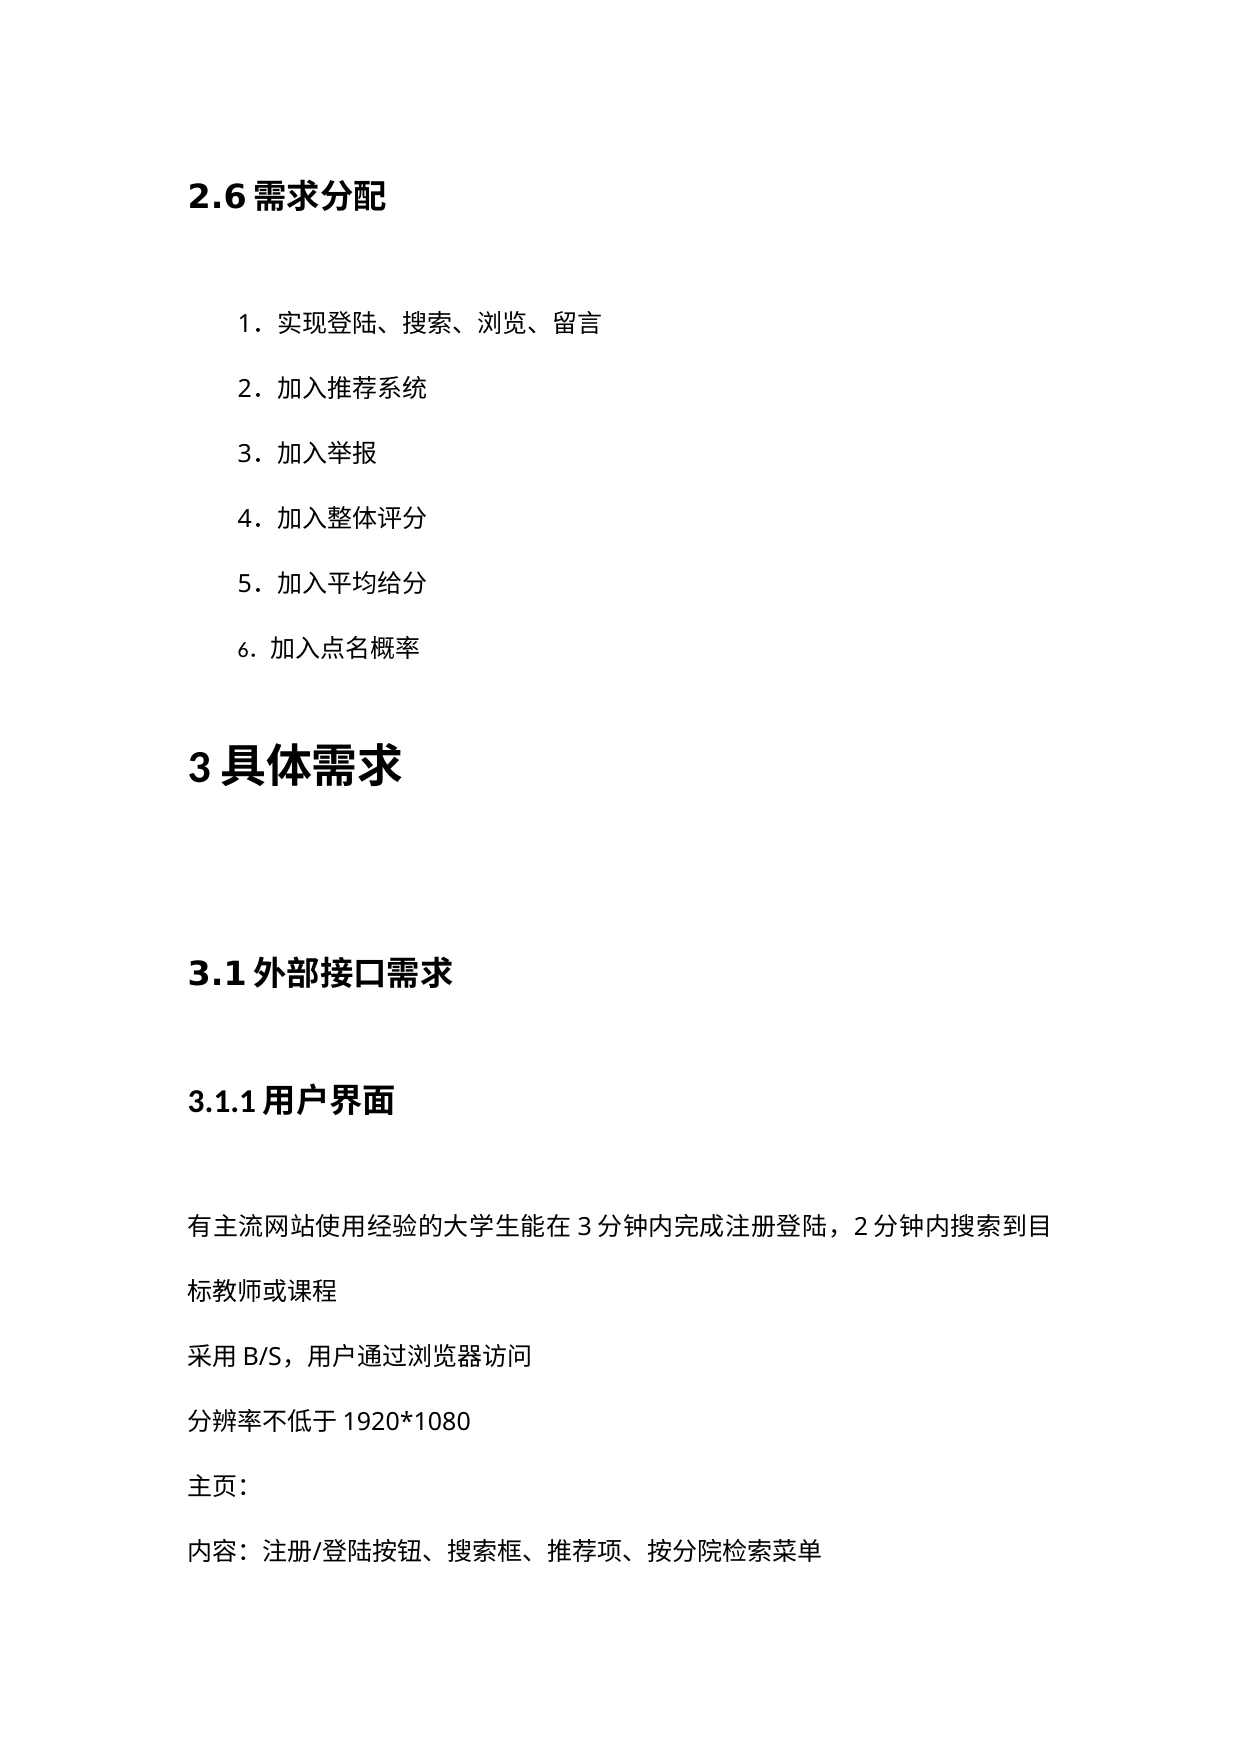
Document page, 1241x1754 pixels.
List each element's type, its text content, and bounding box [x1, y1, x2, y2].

list 加入推荐系统 [187, 354, 1053, 419]
text 采用B/S，用户通过浏览器访问 [187, 1322, 1053, 1387]
list 加入点名概率 [187, 614, 1053, 679]
subtitle 3.1.1用户界面 [187, 1066, 1053, 1131]
text 有主流网站使用经验的大学生能在3分钟内完成注册登陆，2分钟内搜索到目标教师或课程 [187, 1192, 1053, 1322]
text 主页： [187, 1452, 1053, 1517]
text 分辨率不低于1920*1080 [187, 1387, 1053, 1452]
list 加入整体评分 [187, 484, 1053, 549]
list 实现登陆、搜索、浏览、留言 [187, 289, 1053, 354]
text 内容：注册/登陆按钮、搜索框、推荐项、按分院检索菜单 [187, 1517, 1053, 1582]
subtitle 3具体需求 [187, 714, 1053, 812]
subtitle 3.1外部接口需求 [187, 939, 1053, 1004]
list 加入平均给分 [187, 549, 1053, 614]
subtitle 2.6需求分配 [187, 162, 1053, 227]
list 加入举报 [187, 419, 1053, 484]
